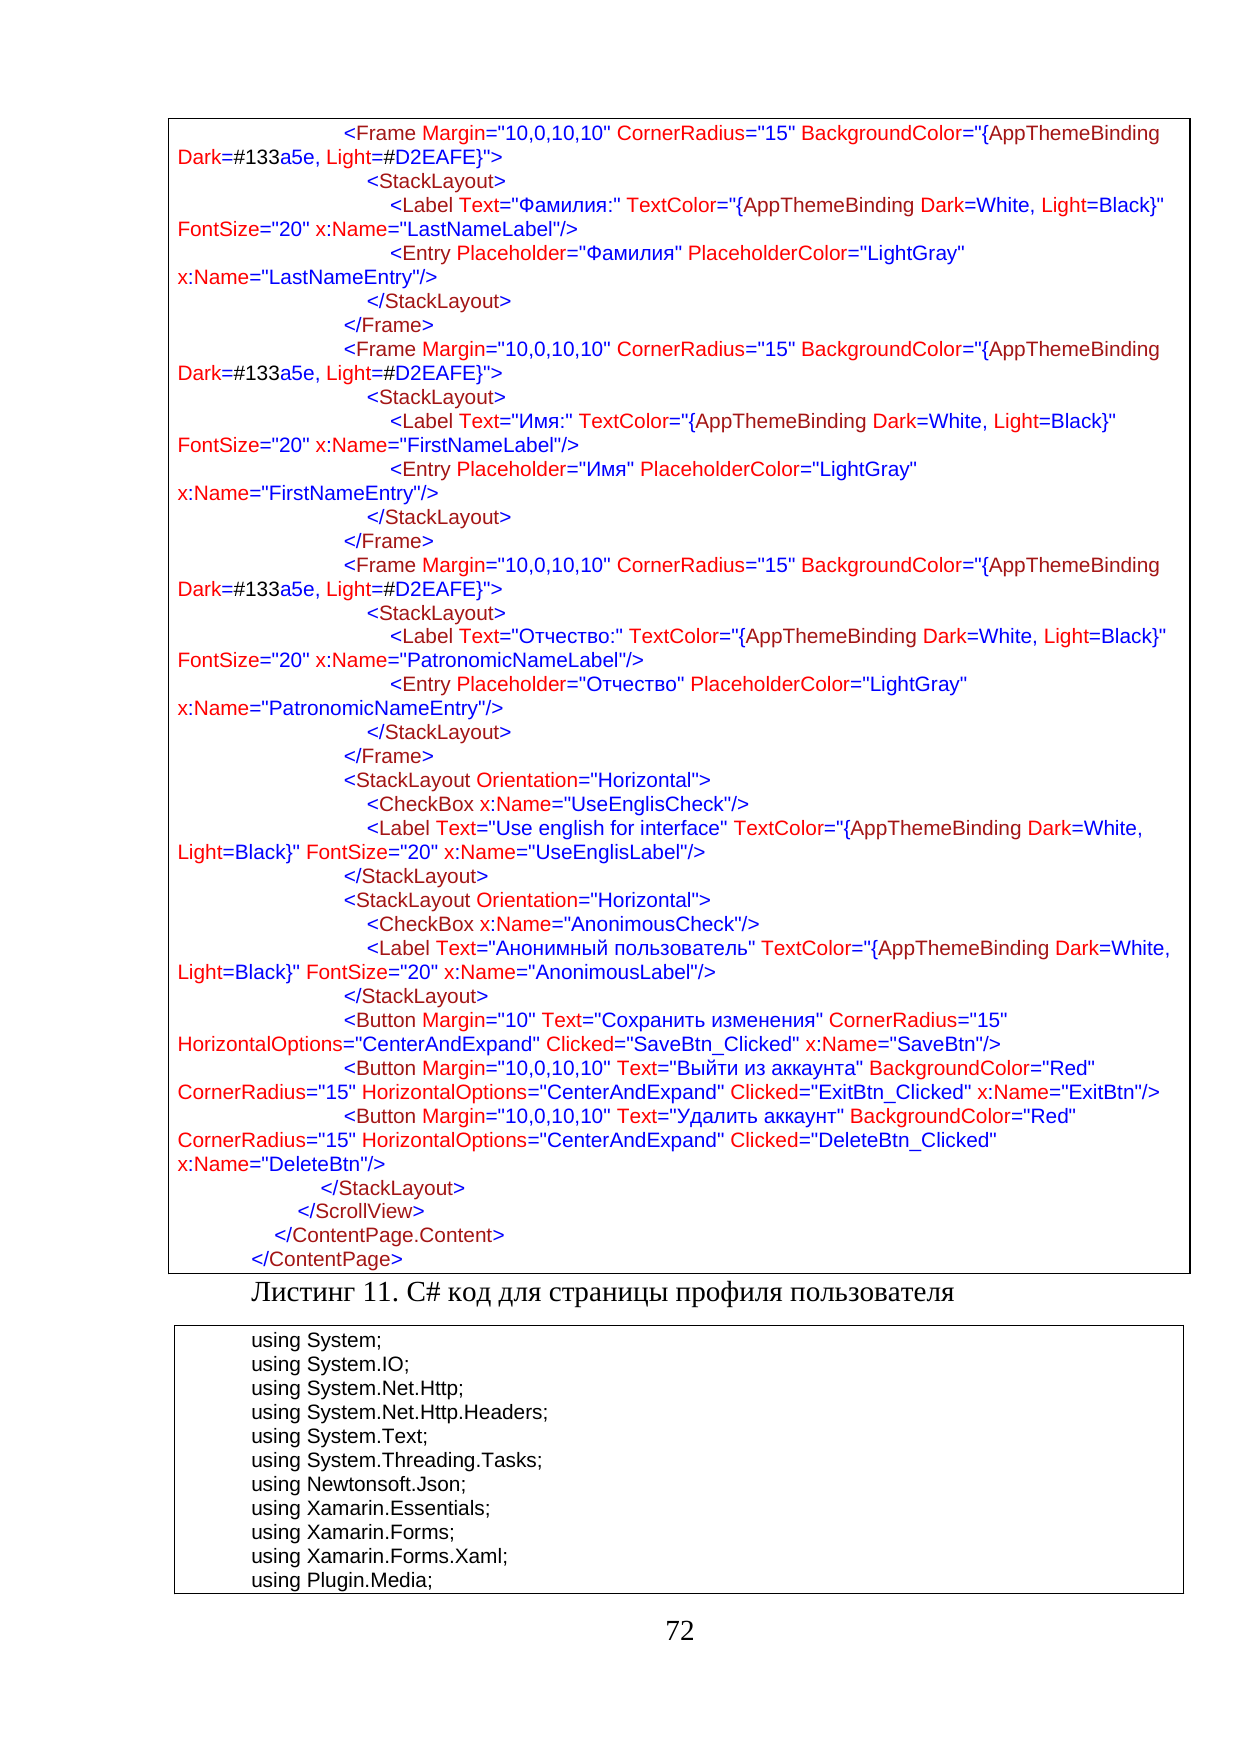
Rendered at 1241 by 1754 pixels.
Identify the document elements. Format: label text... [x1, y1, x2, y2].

text <StackLayout> [177, 600, 1181, 624]
text </ContentPage> [169, 1244, 1189, 1273]
text </Frame> [177, 313, 1181, 337]
text using System.IO; [177, 1352, 1181, 1376]
text </StackLayout> [177, 720, 1181, 744]
text <StackLayout Orientation="Horizontal"> [177, 888, 1181, 912]
text <Label Text="Отчество:" TextColor="{AppThemeBinding Dark=White, Light=Black}" FontSize="20" x:Name="PatronomicNameLabel"/> [177, 624, 1181, 672]
text <Button Margin="10" Text="Сохранить изменения" CornerRadius="15" HorizontalOptions="CenterAndExpand" Clicked="SaveBtn_Clicked" x:Name="SaveBtn"/> [177, 1008, 1181, 1056]
text using Newtonsoft.Json; [177, 1472, 1181, 1496]
text using Xamarin.Essentials; [177, 1496, 1181, 1519]
text <Label Text="Анонимный пользователь" TextColor="{AppThemeBinding Dark=White, Light=Black}" FontSize="20" x:Name="AnonimousLabel"/> [177, 936, 1181, 984]
text <StackLayout> [177, 385, 1181, 409]
text <Entry Placeholder="Отчество" PlaceholderColor="LightGray" x:Name="PatronomicNameEntry"/> [177, 672, 1181, 720]
text <Entry Placeholder="Имя" PlaceholderColor="LightGray" x:Name="FirstNameEntry"/> [177, 457, 1181, 504]
text using Xamarin.Forms; [177, 1519, 1181, 1543]
text Листинг 11. C# код для страницы профиля пользователя [177, 1274, 1181, 1308]
text using System.Net.Http; [177, 1376, 1181, 1400]
text using Xamarin.Forms.Xaml; [177, 1543, 1181, 1564]
text <Button Margin="10,0,10,10" Text="Удалить аккаунт" BackgroundColor="Red" CornerRadius="15" HorizontalOptions="CenterAndExpand" Clicked="DeleteBtn_Clicked" x:Name="DeleteBtn"/> [177, 1103, 1181, 1175]
text <CheckBox x:Name="UseEnglisCheck"/> [177, 792, 1181, 816]
text <StackLayout> [177, 169, 1181, 193]
text <Button Margin="10,0,10,10" Text="Выйти из аккаунта" BackgroundColor="Red" CornerRadius="15" HorizontalOptions="CenterAndExpand" Clicked="ExitBtn_Clicked" x:Name="ExitBtn"/> [177, 1056, 1181, 1103]
text <Frame Margin="10,0,10,10" CornerRadius="15" BackgroundColor="{AppThemeBinding Dark=#133a5e, Light=#D2EAFE}"> [169, 119, 1189, 169]
text <Frame Margin="10,0,10,10" CornerRadius="15" BackgroundColor="{AppThemeBinding Dark=#133a5e, Light=#D2EAFE}"> [177, 552, 1181, 600]
text <Frame Margin="10,0,10,10" CornerRadius="15" BackgroundColor="{AppThemeBinding Dark=#133a5e, Light=#D2EAFE}"> [177, 337, 1181, 385]
text </StackLayout> [177, 864, 1181, 888]
text <StackLayout Orientation="Horizontal"> [177, 768, 1181, 792]
text <CheckBox x:Name="AnonimousCheck"/> [177, 912, 1181, 936]
text using System.Threading.Tasks; [177, 1448, 1181, 1472]
text </ScrollView> [177, 1199, 1181, 1223]
text <Label Text="Use english for interface" TextColor="{AppThemeBinding Dark=White, Light=Black}" FontSize="20" x:Name="UseEnglisLabel"/> [177, 816, 1181, 864]
text using System.Net.Http.Headers; [177, 1400, 1181, 1424]
text </StackLayout> [177, 984, 1181, 1008]
text <Label Text="Фамилия:" TextColor="{AppThemeBinding Dark=White, Light=Black}" FontSize="20" x:Name="LastNameLabel"/> [177, 193, 1181, 241]
text </StackLayout> [177, 289, 1181, 313]
text </StackLayout> [177, 1175, 1181, 1199]
text </Frame> [177, 744, 1181, 768]
text </Frame> [177, 528, 1181, 552]
text <Label Text="Имя:" TextColor="{AppThemeBinding Dark=White, Light=Black}" FontSize="20" x:Name="FirstNameLabel"/> [177, 409, 1181, 457]
text </ContentPage.Content> [177, 1223, 1181, 1244]
text using System; [175, 1326, 1183, 1352]
text </StackLayout> [177, 504, 1181, 528]
text using Plugin.Media; [175, 1564, 1183, 1593]
text <Entry Placeholder="Фамилия" PlaceholderColor="LightGray" x:Name="LastNameEntry"/> [177, 241, 1181, 289]
text using System.Text; [177, 1424, 1181, 1448]
